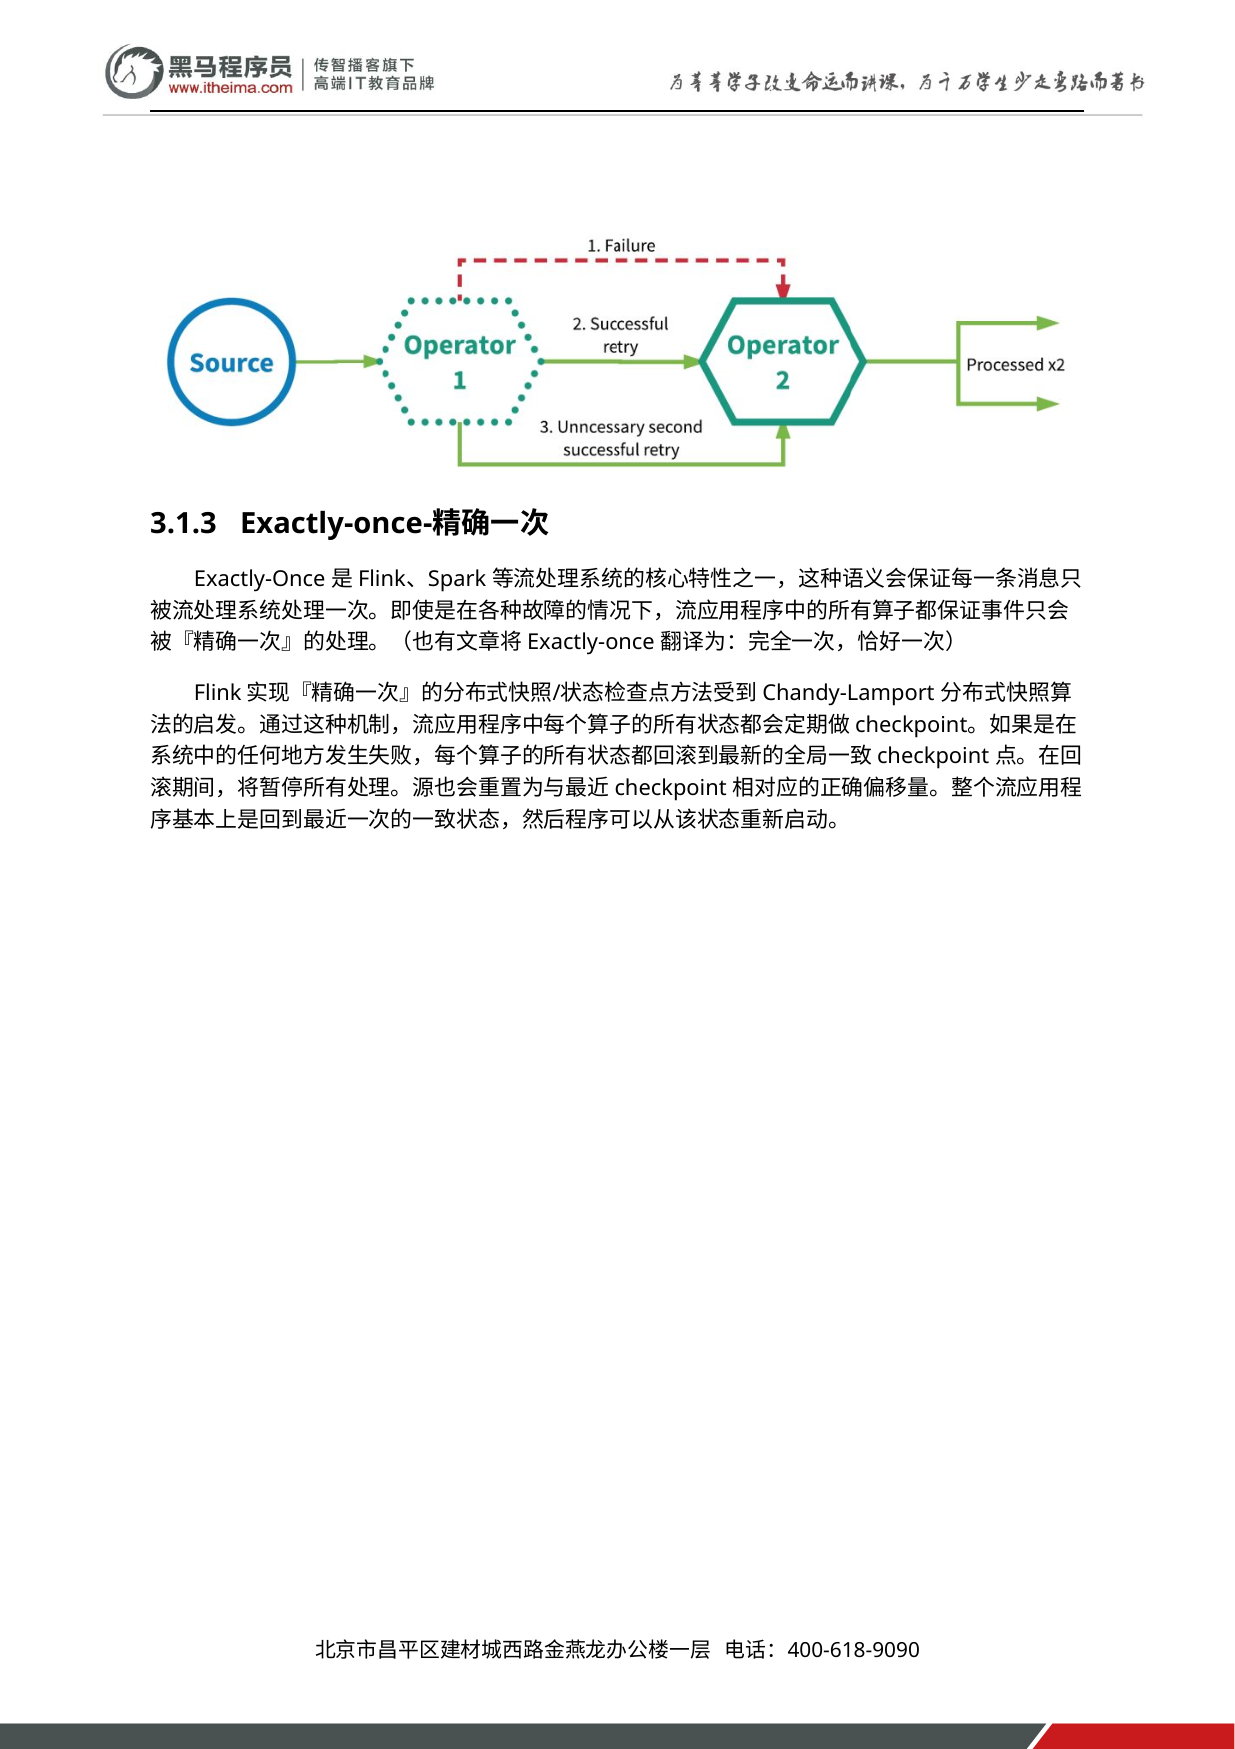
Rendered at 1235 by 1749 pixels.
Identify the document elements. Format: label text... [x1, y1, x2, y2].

text Flink实现『精确一次』的分布式快照/状态检查点方法受到 Chandy-Lamport 分布式快照算法的启发。通过这种机制，流应用程序中每个算子的所有状态都会定期做 checkpoint。如果是在系统中的任何地方发生失败，每个算子的所有状态都回滚到最新的全局一致 checkpoint 点。在回滚期间，将暂停所有处理。源也会重置为与最近 checkpoint 相对应的正确偏移量。整个流应用程序基本上是回到最近一次的一致状态，然后程序可以从该状态重新启动。 [150, 675, 1084, 833]
picture [150, 224, 1084, 490]
picture [0, 1664, 1235, 1749]
picture [0, 0, 1235, 123]
text Exactly-Once 是 Flink、Spark 等流处理系统的核心特性之一，这种语义会保证每一条消息只被流处理系统处理一次。即使是在各种故障的情况下，流应用程序中的所有算子都保证事件只会被『精确一次』的处理。（也有文章将 Exactly-once 翻译为：完全一次，恰好一次） [150, 561, 1084, 656]
subtitle Exactly-once-精确一次 [150, 500, 1084, 542]
